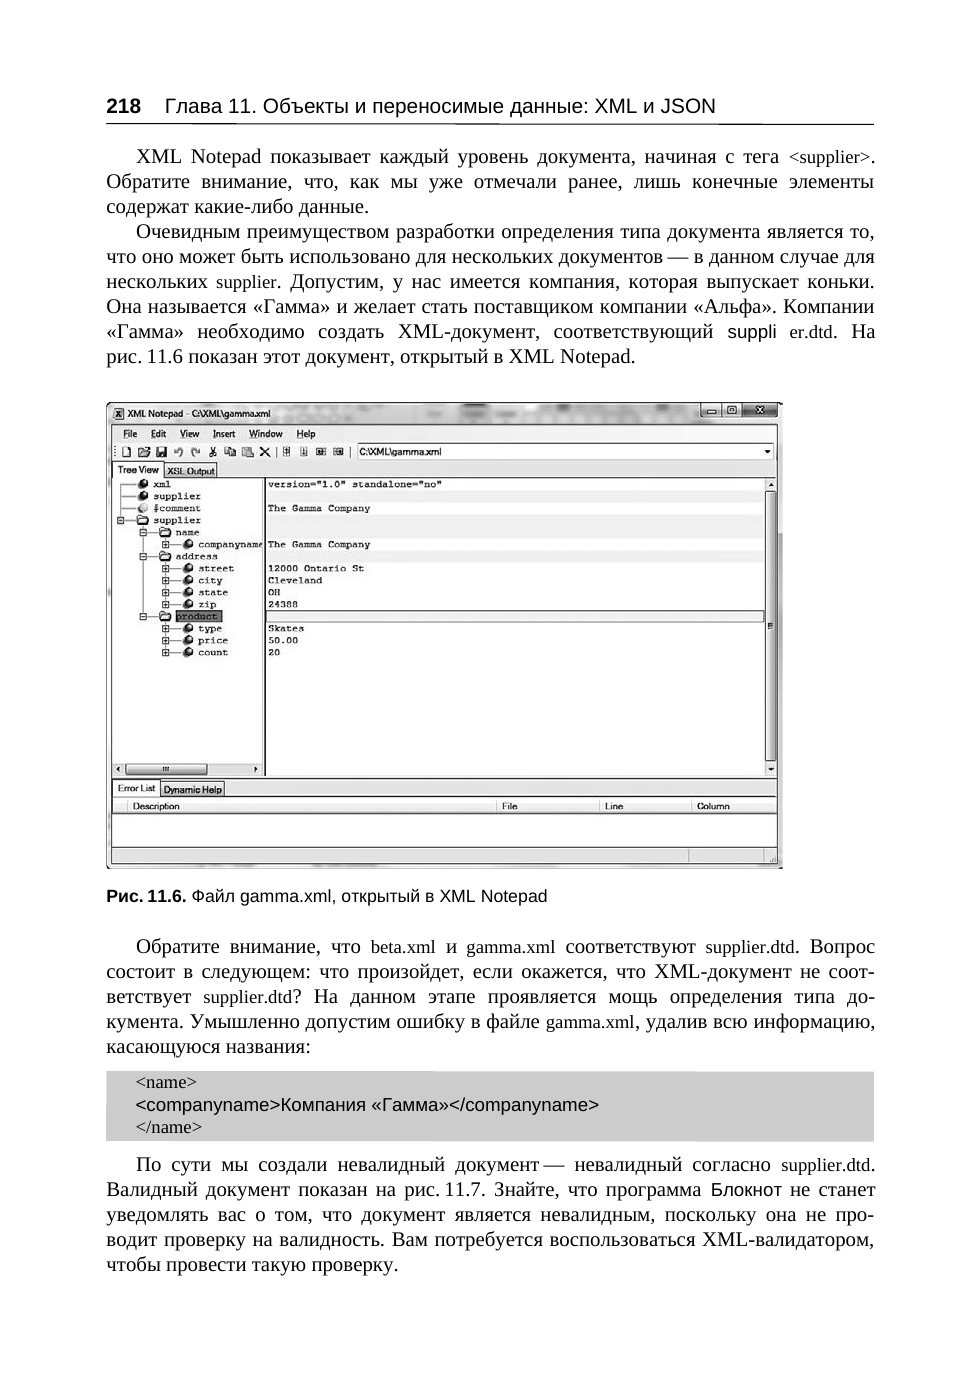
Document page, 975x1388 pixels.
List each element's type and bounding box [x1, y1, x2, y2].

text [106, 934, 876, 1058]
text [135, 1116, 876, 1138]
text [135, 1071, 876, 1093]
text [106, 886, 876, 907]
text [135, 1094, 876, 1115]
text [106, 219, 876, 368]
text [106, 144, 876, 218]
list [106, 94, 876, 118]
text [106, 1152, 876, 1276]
picture [106, 402, 783, 869]
